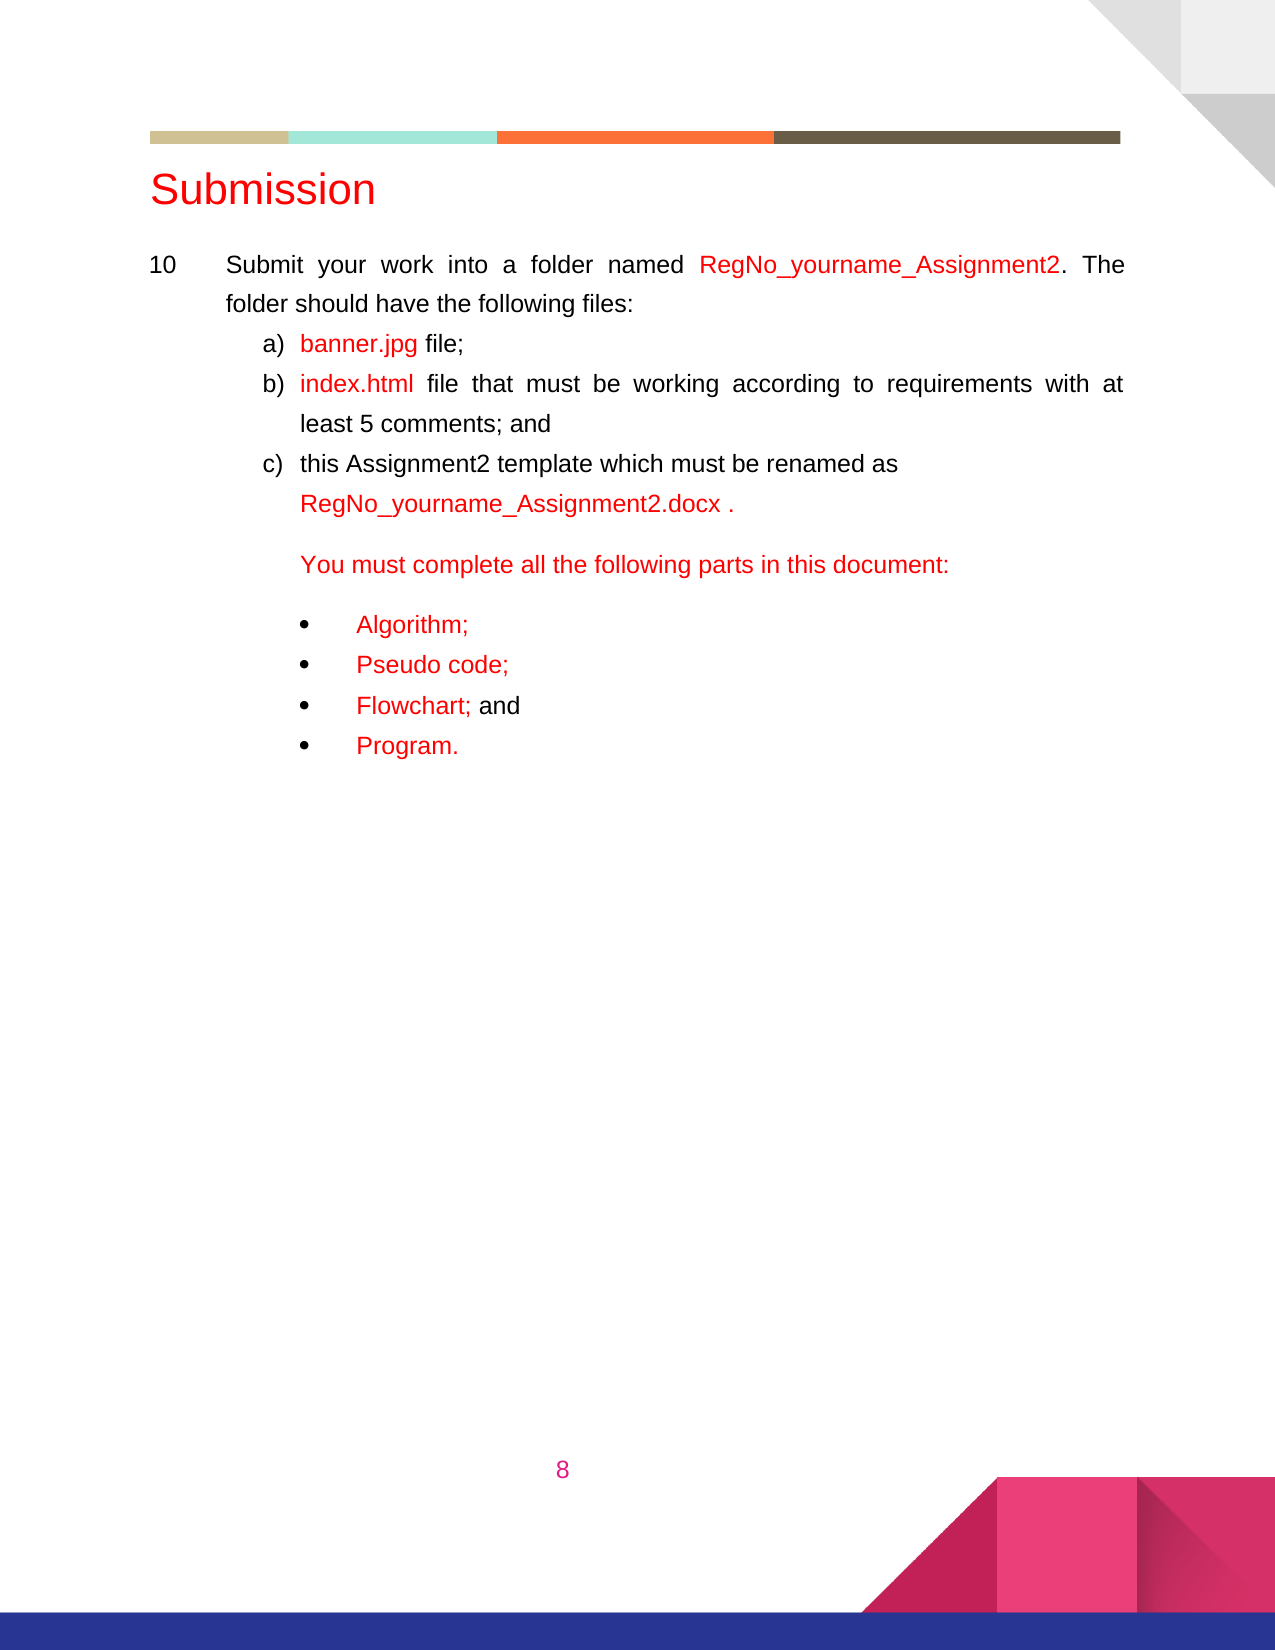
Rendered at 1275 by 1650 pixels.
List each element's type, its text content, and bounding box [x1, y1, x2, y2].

list this Assignment2 template which must be renamed as RegNo_yourname_Assignment2.docx . [262, 449, 1125, 518]
list index.html file that must be working according to requirements with at least 5 comments; and [262, 369, 1125, 438]
text You must complete all the following parts in this document: [225, 550, 1125, 578]
list Algorithm; [300, 610, 1125, 639]
picture [0, 1475, 1275, 1650]
list Submit your work into a folder named RegNo_yourname_Assignment2. The folder should have the following files: [148, 249, 1125, 318]
list Program. [300, 731, 1125, 759]
list Pseudo code; [300, 651, 1125, 679]
subtitle Submission [150, 128, 1125, 214]
picture [1087, 0, 1275, 188]
list Flowchart; and [300, 691, 1125, 719]
list banner.jpg file; [262, 329, 1125, 358]
